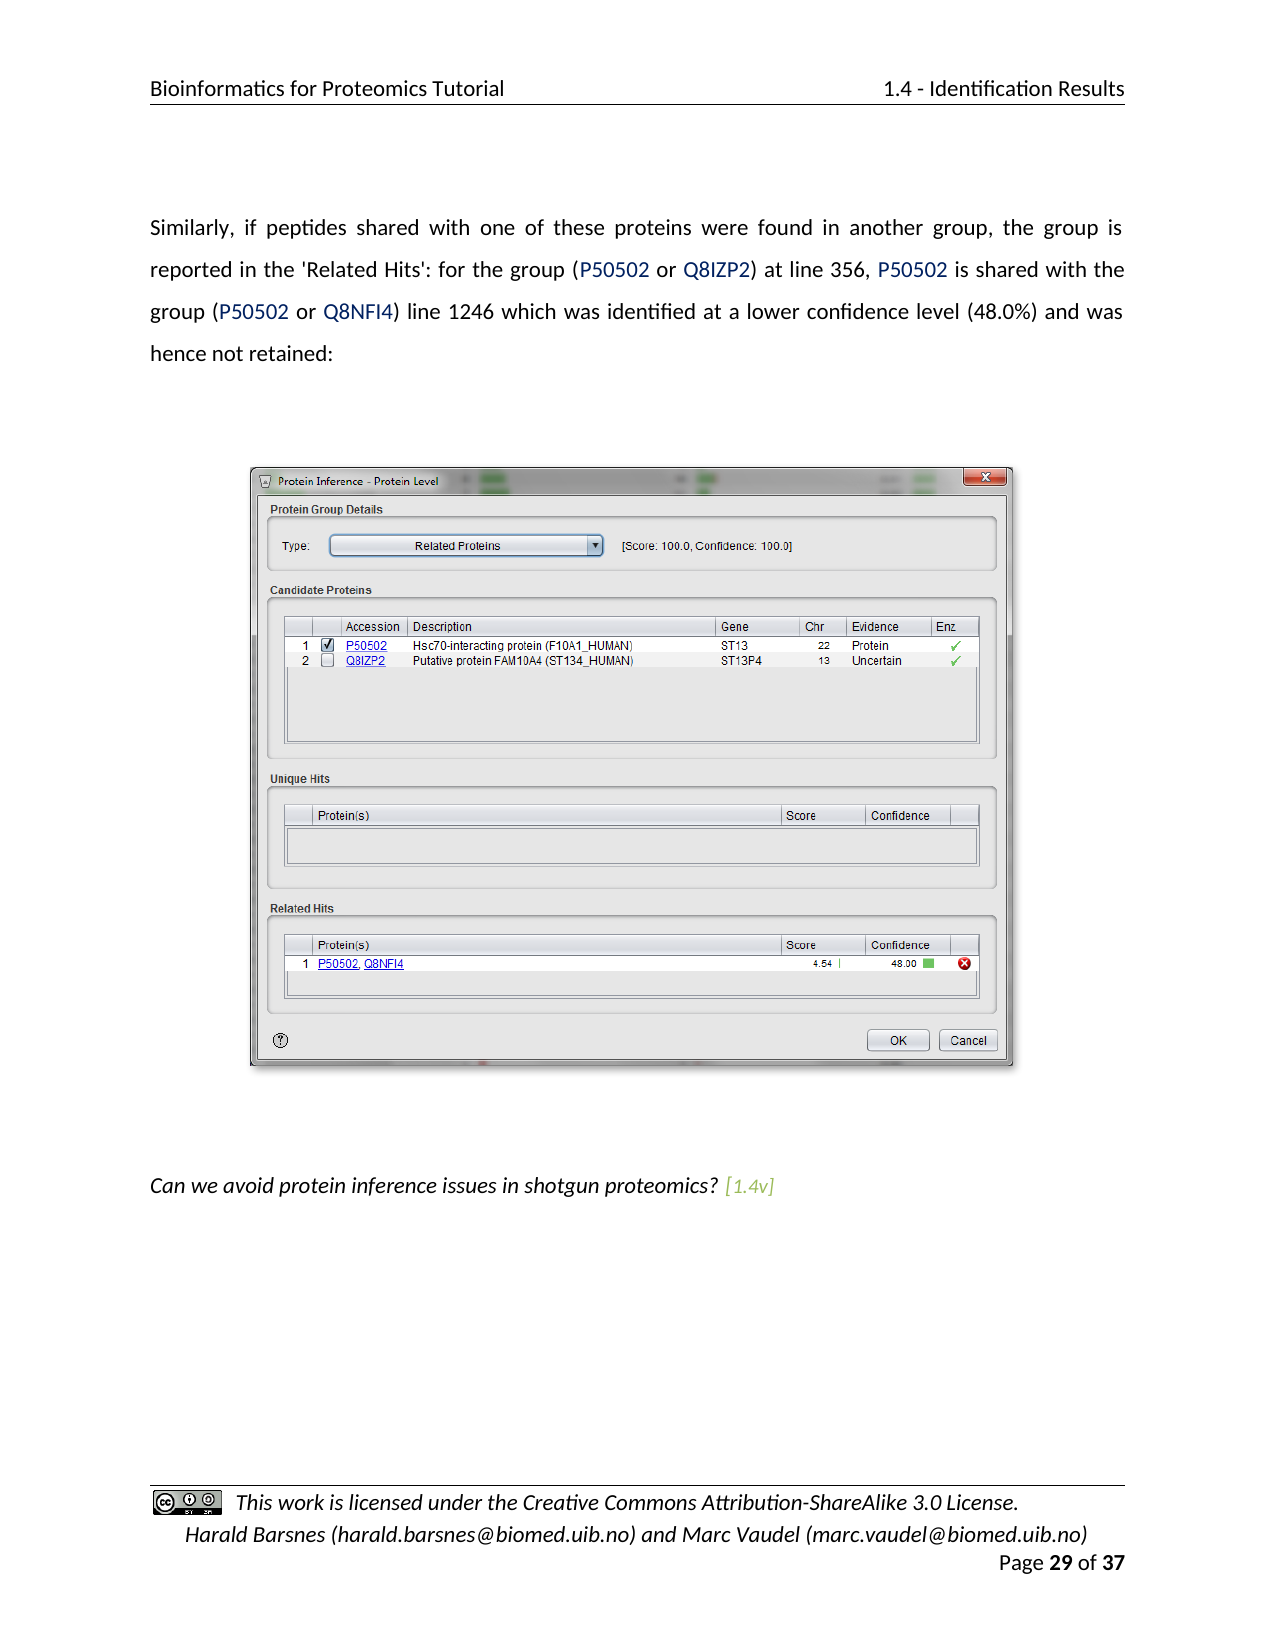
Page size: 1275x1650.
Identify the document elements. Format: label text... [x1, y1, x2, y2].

text Similarly, if peptides shared with one of these proteins were found in another group, the group is reported in the 'Related Hits': for the group (P50502 or Q8IZP2) at line 356, P50502 is shared with the group (P50502 or Q8NFI4) line 1246 which was identified at a lower confidence level (48.0%) and was hence not retained: [150, 213, 1125, 367]
text Can we avoid protein inference issues in shotgun proteomics? [1.4v] [150, 1171, 1125, 1199]
picture [153, 1490, 222, 1515]
picture [250, 467, 1013, 1066]
